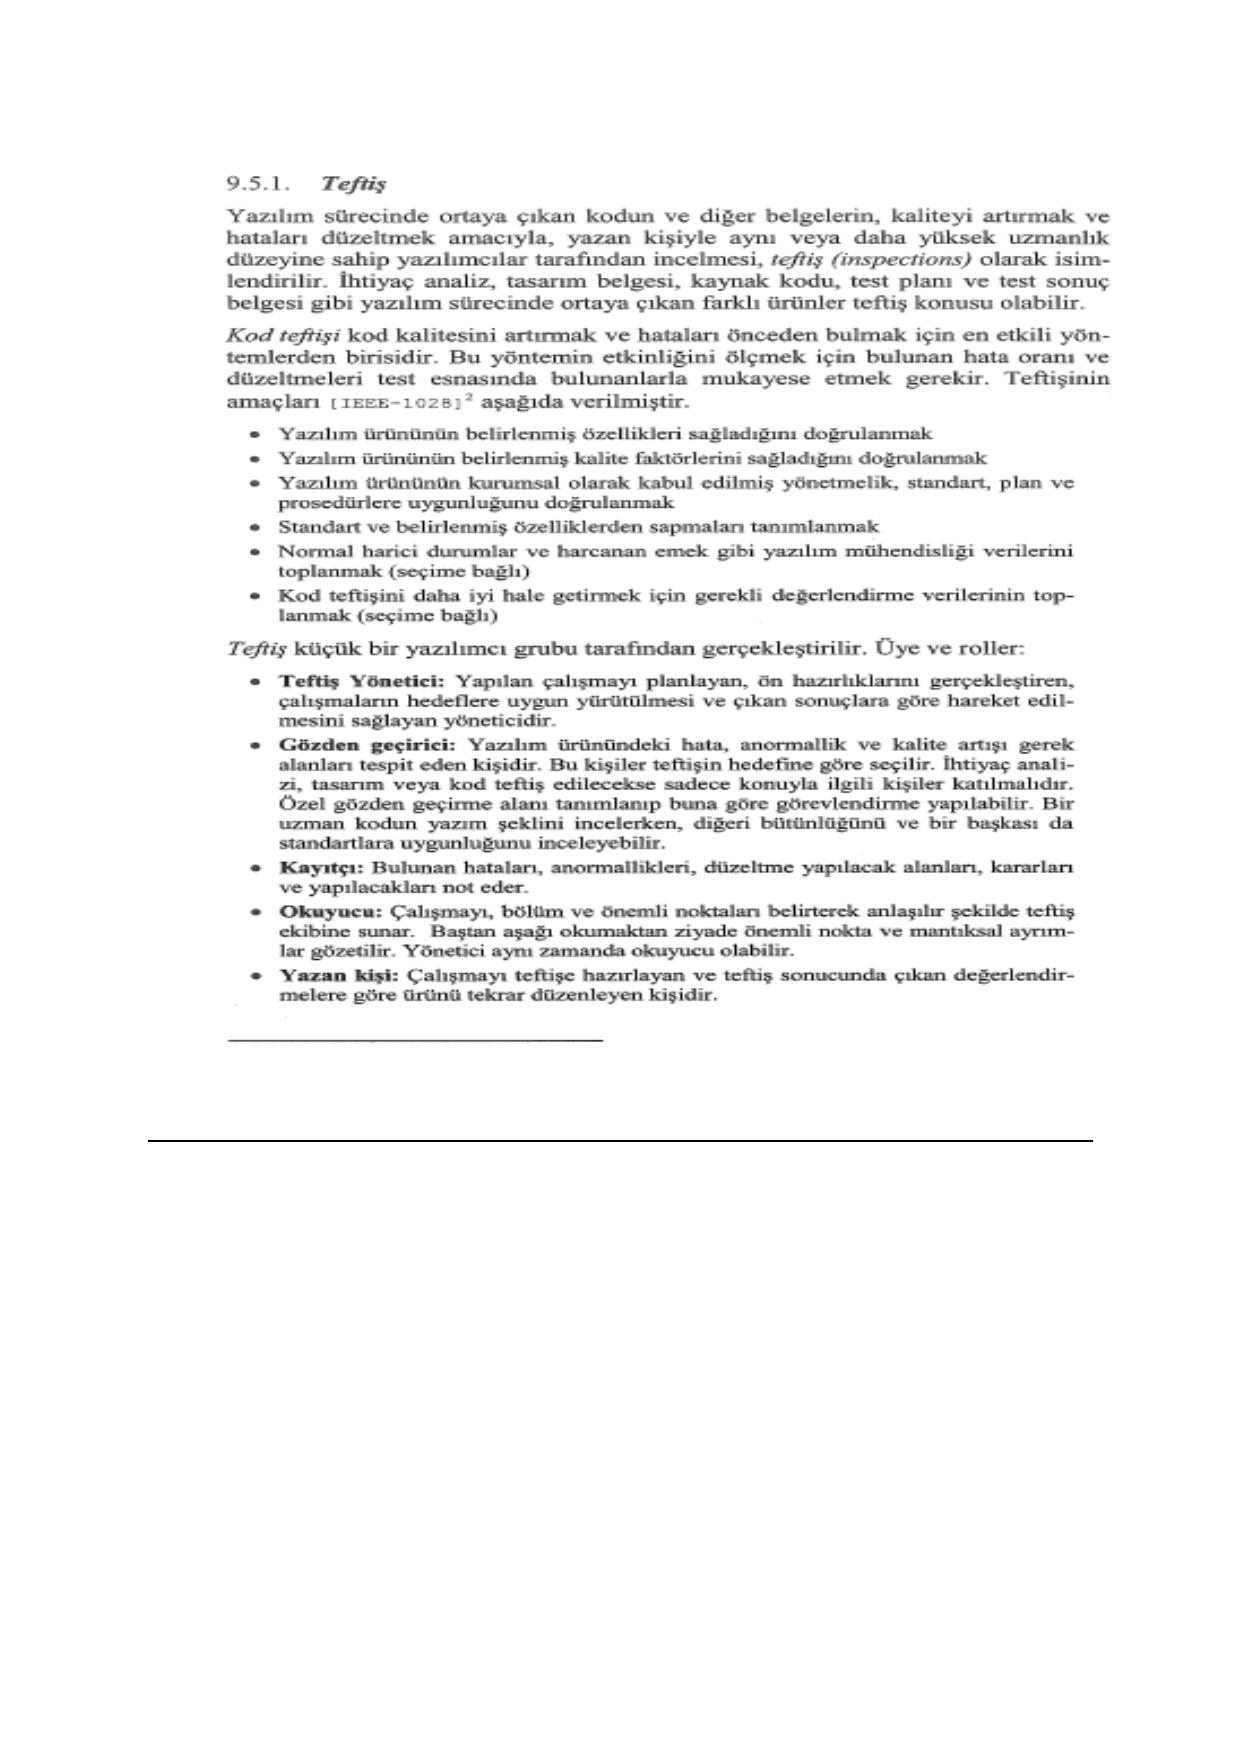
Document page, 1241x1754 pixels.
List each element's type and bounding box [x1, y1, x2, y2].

picture [147, 147, 1174, 1045]
